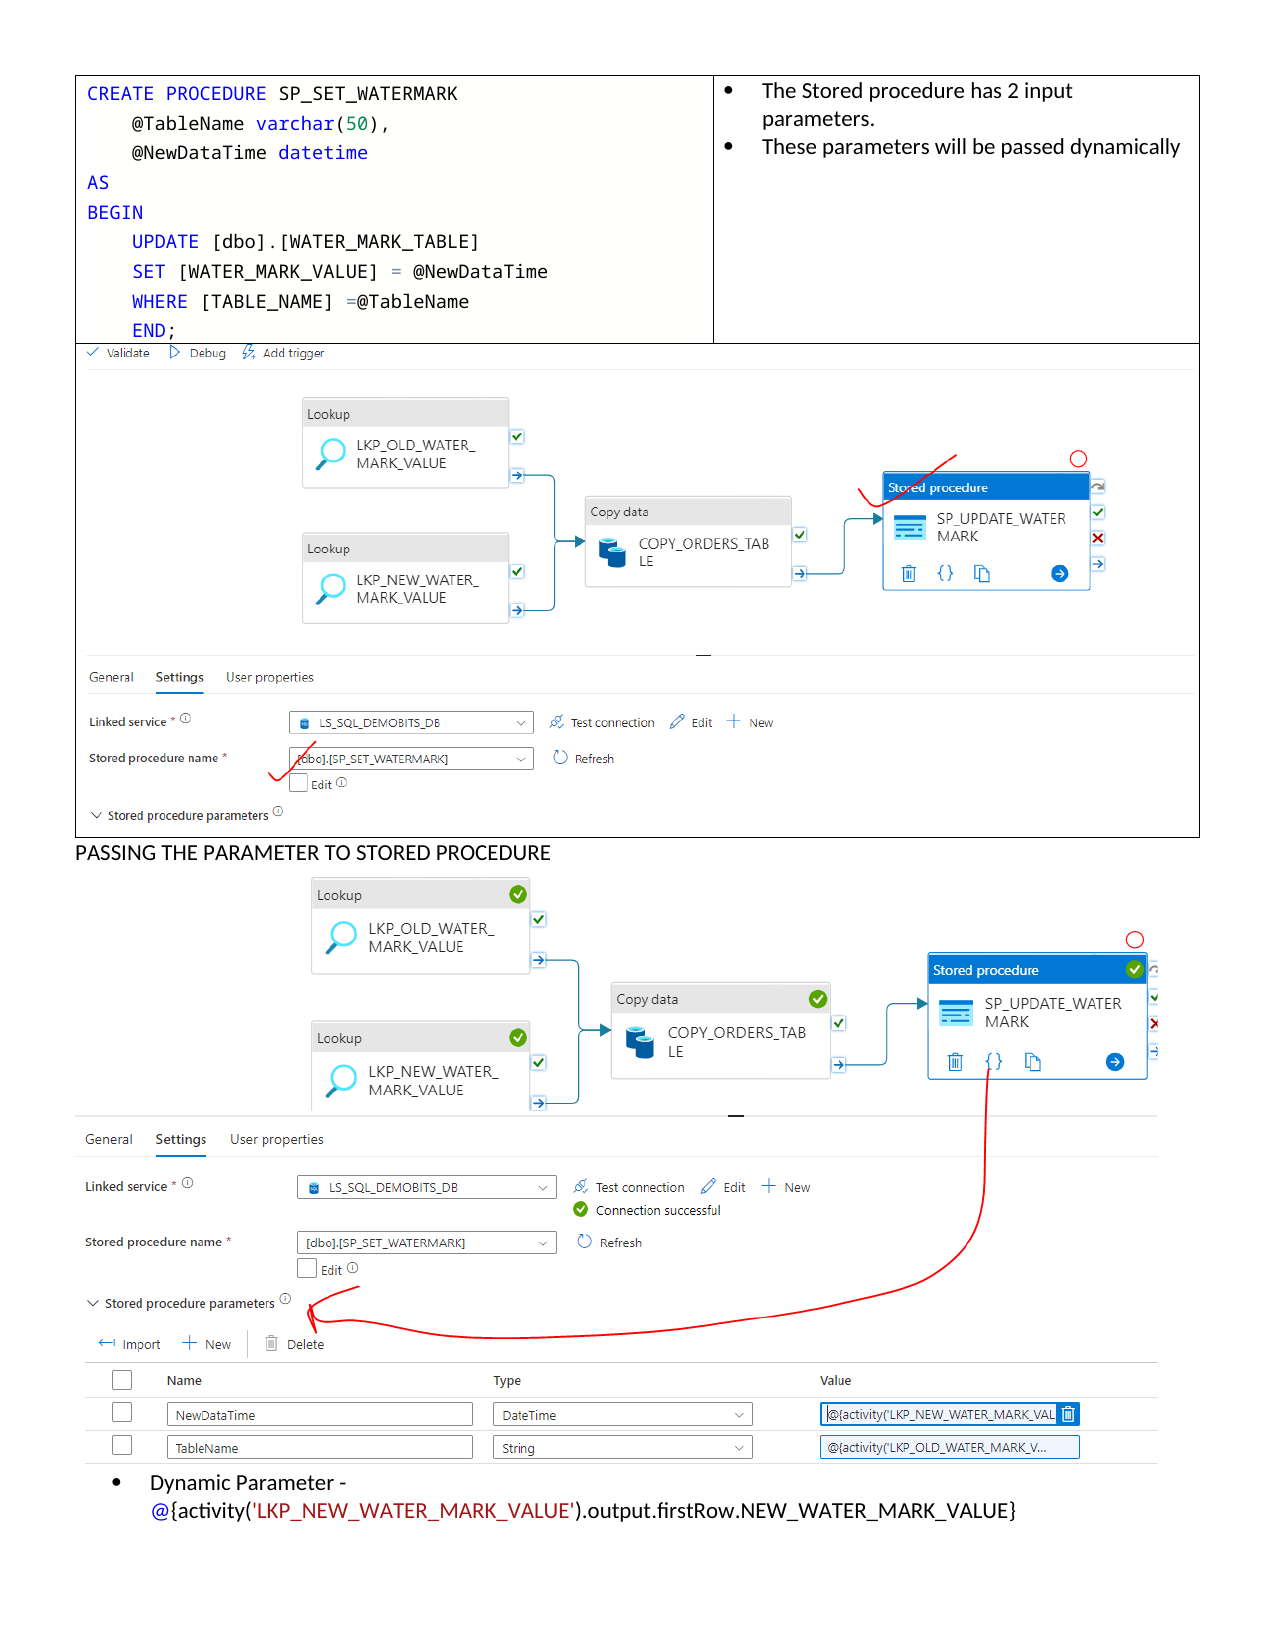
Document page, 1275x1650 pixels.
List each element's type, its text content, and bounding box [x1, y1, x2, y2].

table_header The Stored procedure has 2 input parameters. These parameters will be passed dynamically [714, 76, 1199, 343]
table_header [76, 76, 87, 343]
text PASSING THE PARAMETER TO STORED PROCEDURE [75, 838, 1200, 866]
table_cell [76, 344, 86, 837]
list Dynamic Parameter - @{activity('LKP_NEW_WATER_MARK_VALUE').output.firstRow.NEW_WATER_MARK_VALUE} [112, 1468, 1200, 1524]
table_cell [1195, 344, 1199, 837]
picture [75, 866, 1158, 1469]
picture [86, 344, 1195, 837]
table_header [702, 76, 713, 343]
